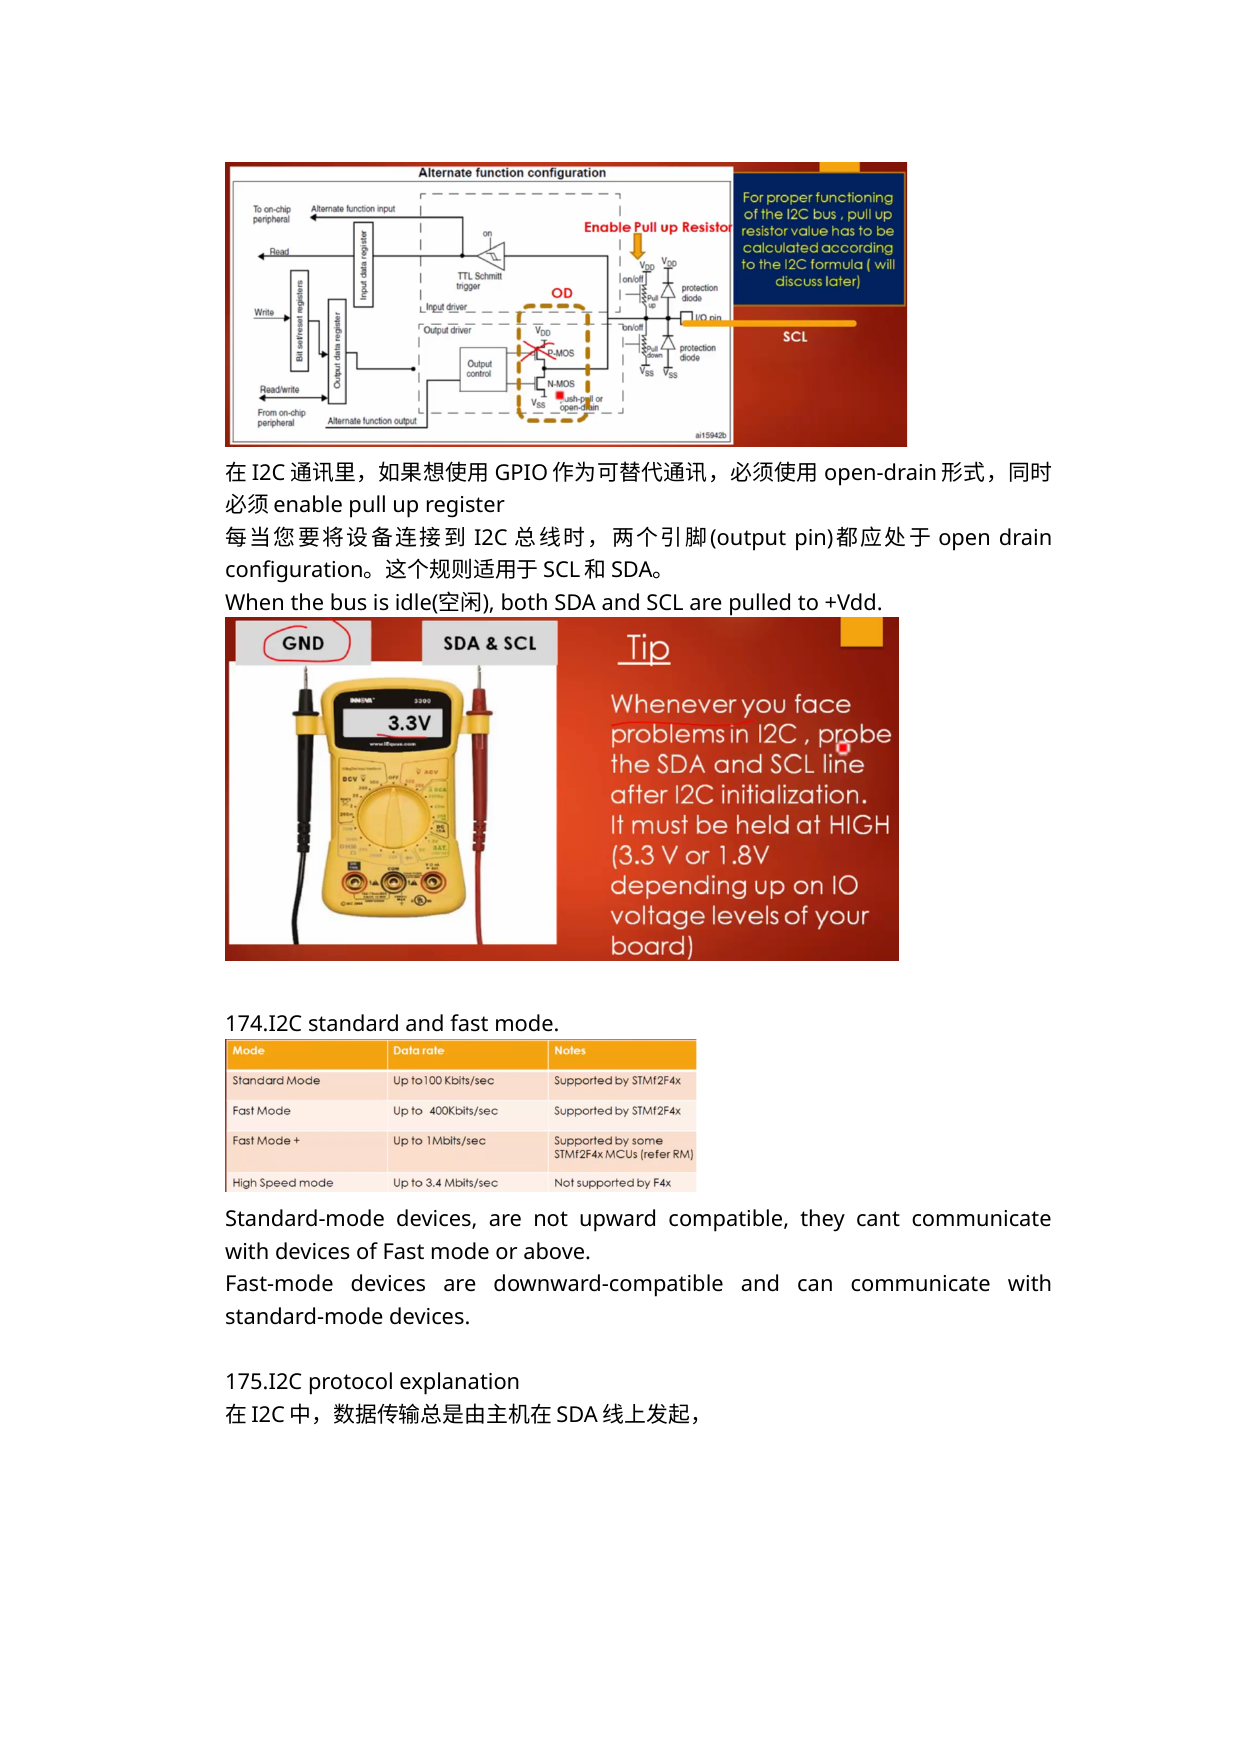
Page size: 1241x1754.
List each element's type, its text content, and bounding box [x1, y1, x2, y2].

list 174.I2C standard and fast mode. [225, 1007, 1053, 1039]
list Standard-mode devices, are not upward compatible, they cant communicate with devices of Fast mode or above. [225, 1202, 1053, 1267]
list Fast-mode devices are downward-compatible and can communicate with standard-mode devices. [225, 1267, 1053, 1332]
list 175.I2C protocol explanation [225, 1364, 1053, 1397]
list 在I2C中，数据传输总是由主机在SDA线上发起， [225, 1397, 1053, 1429]
picture [225, 1039, 697, 1192]
list When the bus is idle(空闲), both SDA and SCL are pulled to +Vdd. [225, 584, 1053, 617]
picture [225, 617, 899, 961]
list 每当您要将设备连接到I2C总线时，两个引脚(output pin)都应处于open drain configuration。这个规则适用于SCL和SDA。 [225, 519, 1053, 584]
list 在I2C通讯里，如果想使用GPIO作为可替代通讯，必须使用open-drain形式，同时必须enable pull up register [225, 454, 1053, 519]
picture [225, 162, 908, 447]
